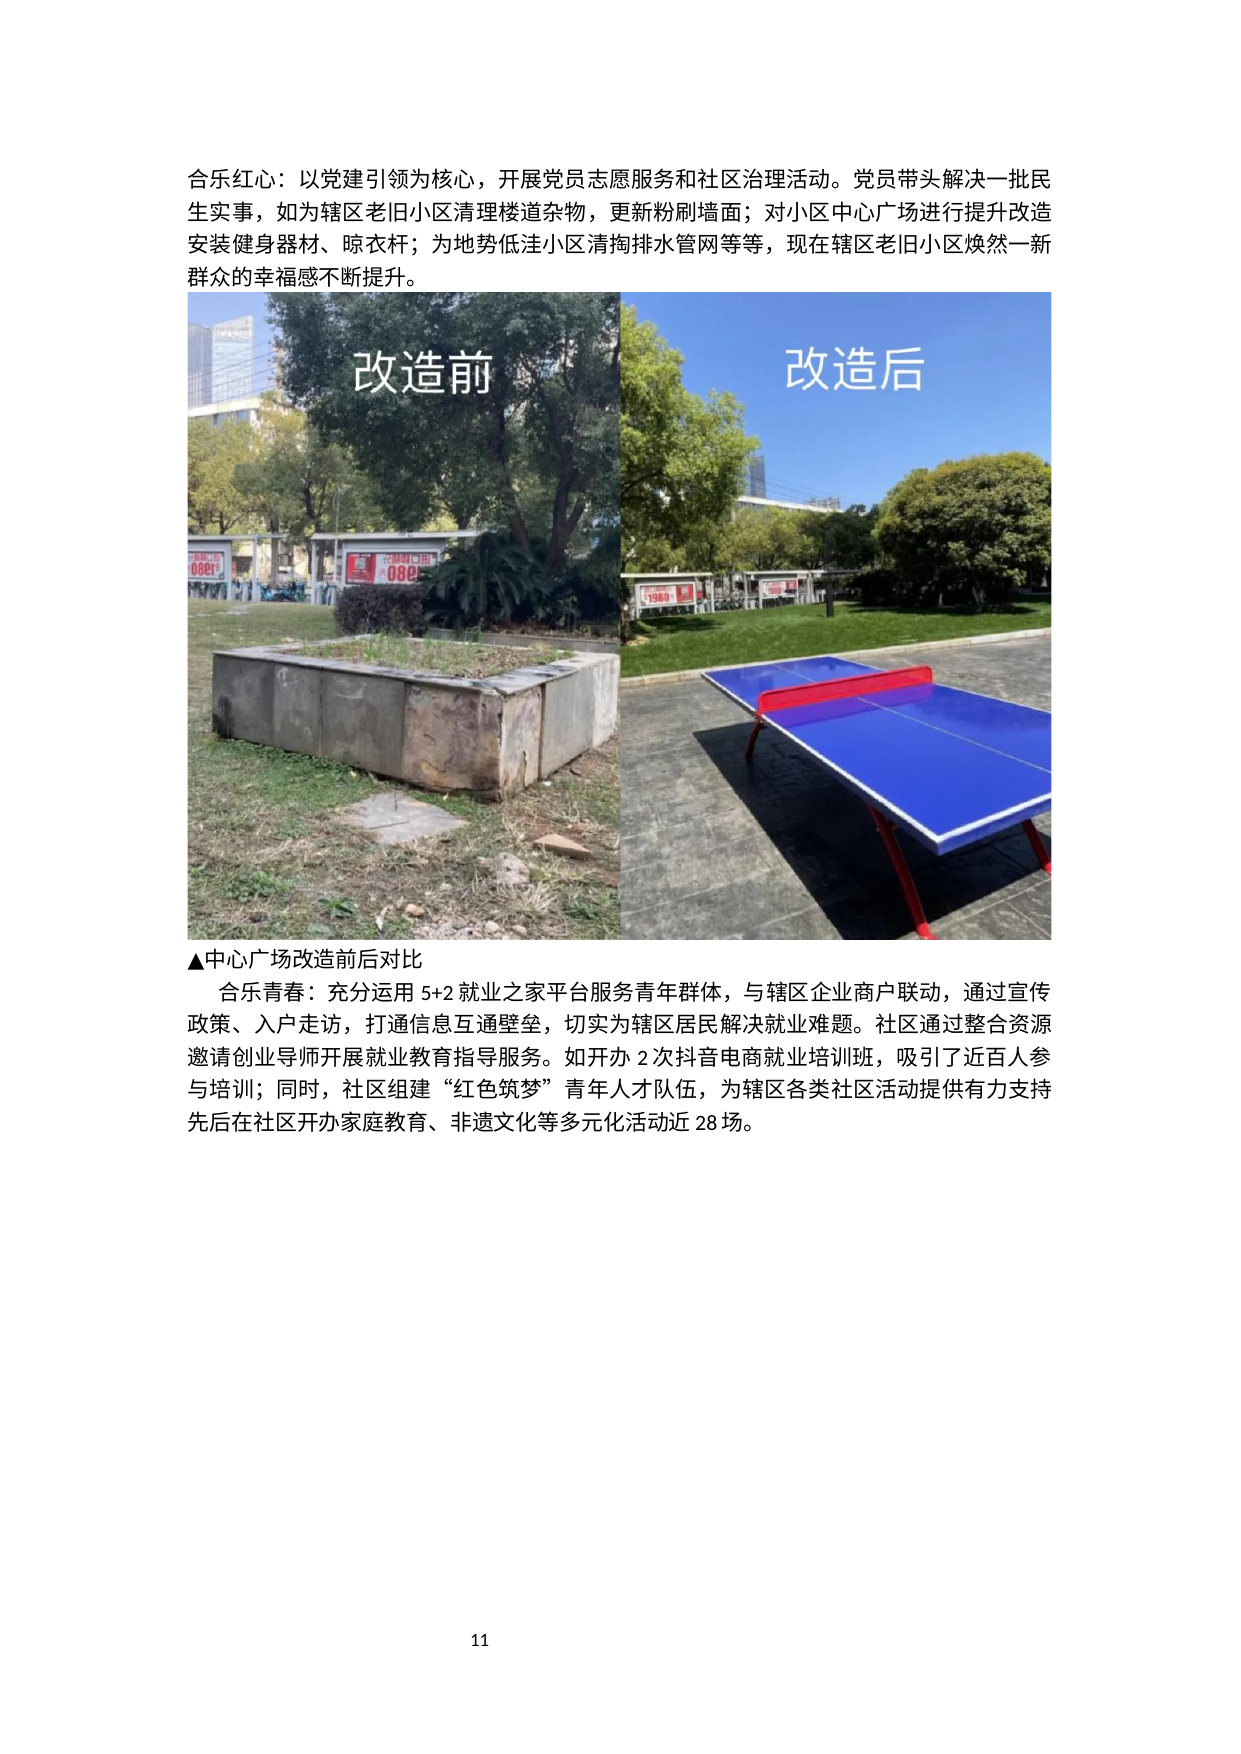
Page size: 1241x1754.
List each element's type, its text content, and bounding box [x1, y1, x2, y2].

text ▲中心广场改造前后对比 [187, 942, 1053, 974]
picture [187, 292, 1052, 940]
text 合乐青春：充分运用5+2就业之家平台服务青年群体，与辖区企业商户联动，通过宣传政策、入户走访，打通信息互通壁垒，切实为辖区居民解决就业难题。社区通过整合资源，邀请创业导师开展就业教育指导服务。如开办2次抖音电商就业培训班，吸引了近百人参与培训；同时，社区组建“红色筑梦”青年人才队伍，为辖区各类社区活动提供有力支持，先后在社区开办家庭教育、非遗文化等多元化活动近28场。 [187, 974, 1053, 1137]
text 合乐红心：以党建引领为核心，开展党员志愿服务和社区治理活动。党员带头解决一批民生实事，如为辖区老旧小区清理楼道杂物，更新粉刷墙面；对小区中心广场进行提升改造，安装健身器材、晾衣杆；为地势低洼小区清掏排水管网等等，现在辖区老旧小区焕然一新，群众的幸福感不断提升。 [187, 162, 1053, 292]
